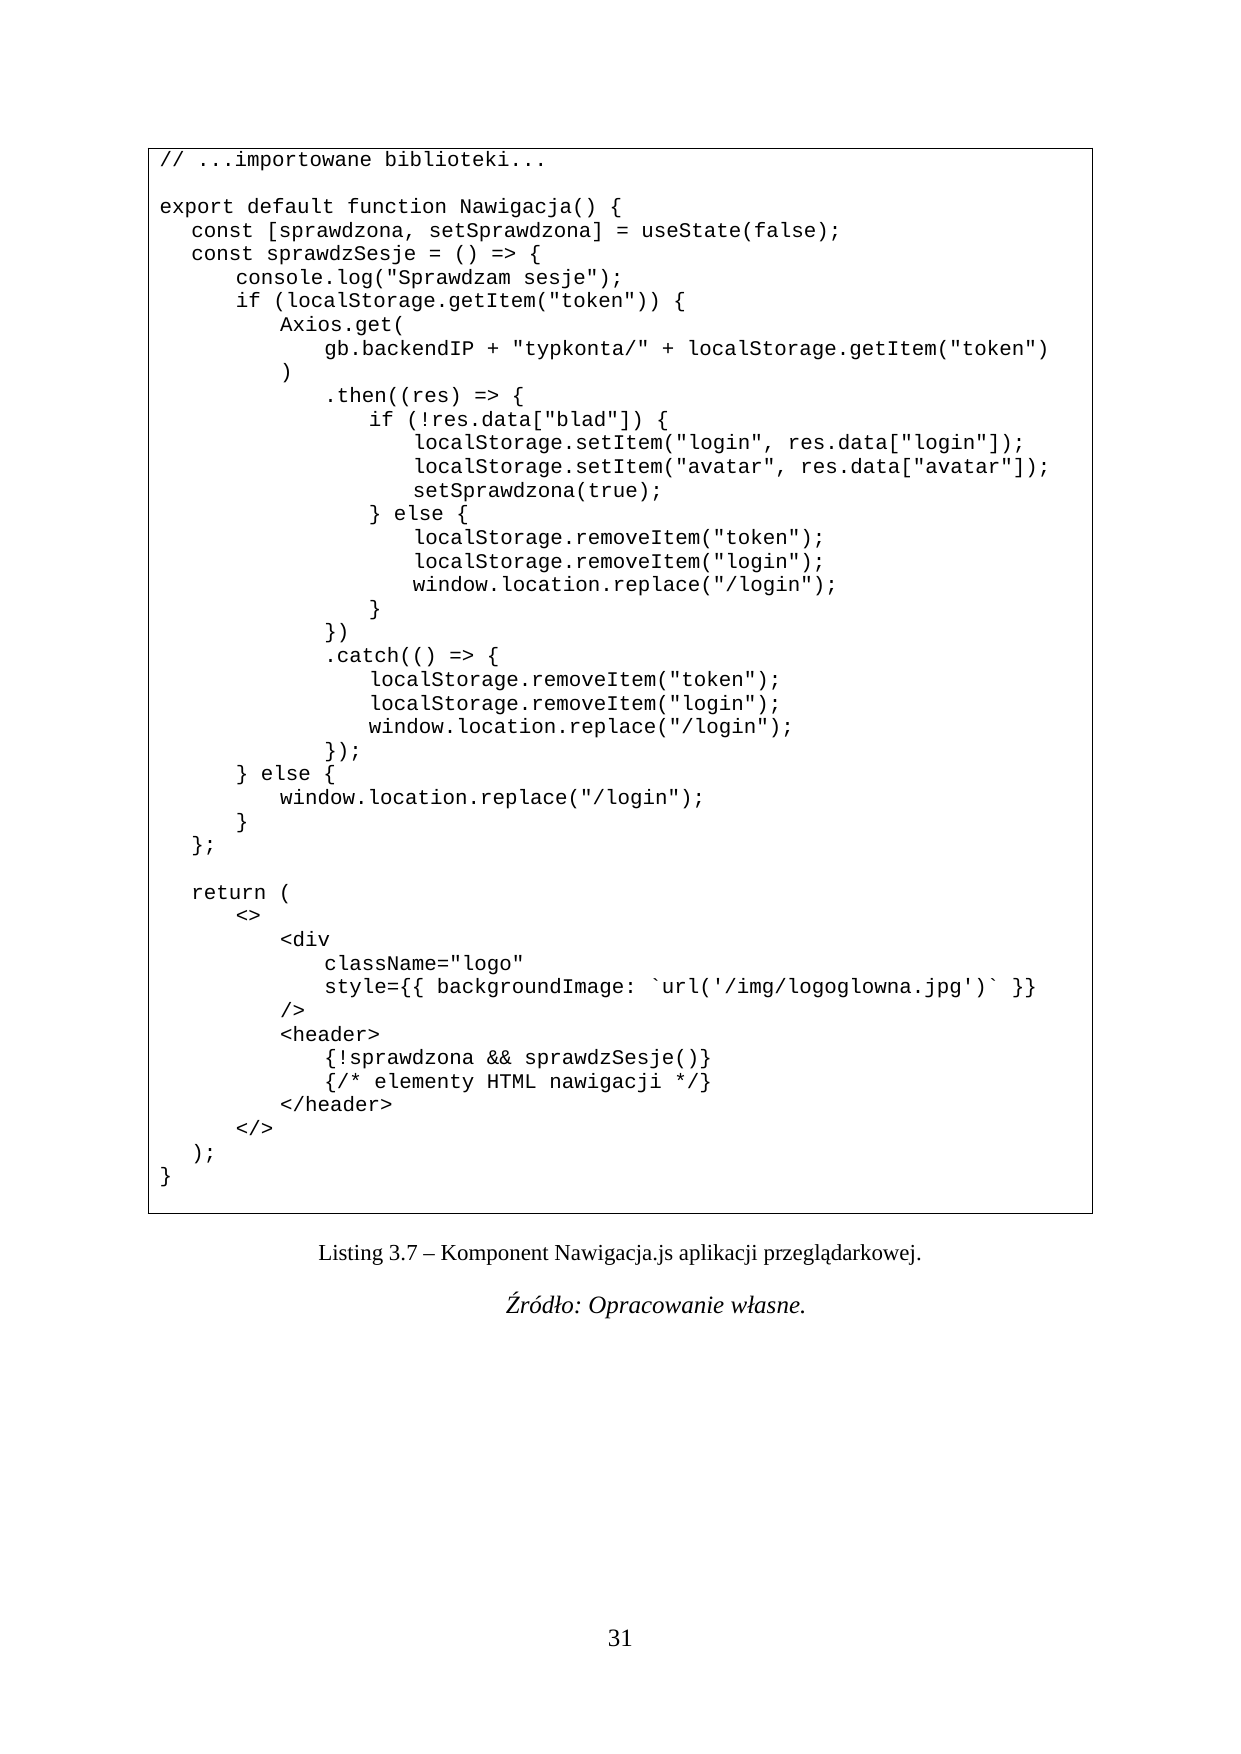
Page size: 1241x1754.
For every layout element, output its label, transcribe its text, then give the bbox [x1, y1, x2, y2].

table_header // ...importowane biblioteki... export default function Nawigacja() { const [sprawdzona, setSprawdzona] = useState(false); const sprawdzSesje = () => { console.log("Sprawdzam sesje"); if (localStorage.getItem("token")) { Axios.get( gb.backendIP + "typkonta/" + localStorage.getItem("token") ) .then((res) => { if (!res.data["blad"]) { localStorage.setItem("login", res.data["login"]); localStorage.setItem("avatar", res.data["avatar"]); setSprawdzona(true); } else { localStorage.removeItem("token"); localStorage.removeItem("login"); window.location.replace("/login"); } }) .catch(() => { localStorage.removeItem("token"); localStorage.removeItem("login"); window.location.replace("/login"); }); } else { window.location.replace("/login"); } }; return ( <> <div className="logo" style={{ backgroundImage: `url('/img/logoglowna.jpg')` }} /> <header> {!sprawdzona && sprawdzSesje()} {/* elementy HTML nawigacji */} </header> </> ); } [149, 149, 1092, 1213]
text Listing 3.7 – Komponent Nawigacja.js aplikacji przeglądarkowej. [148, 1239, 1092, 1265]
text Źródło: Opracowanie własne. [148, 1290, 1092, 1319]
